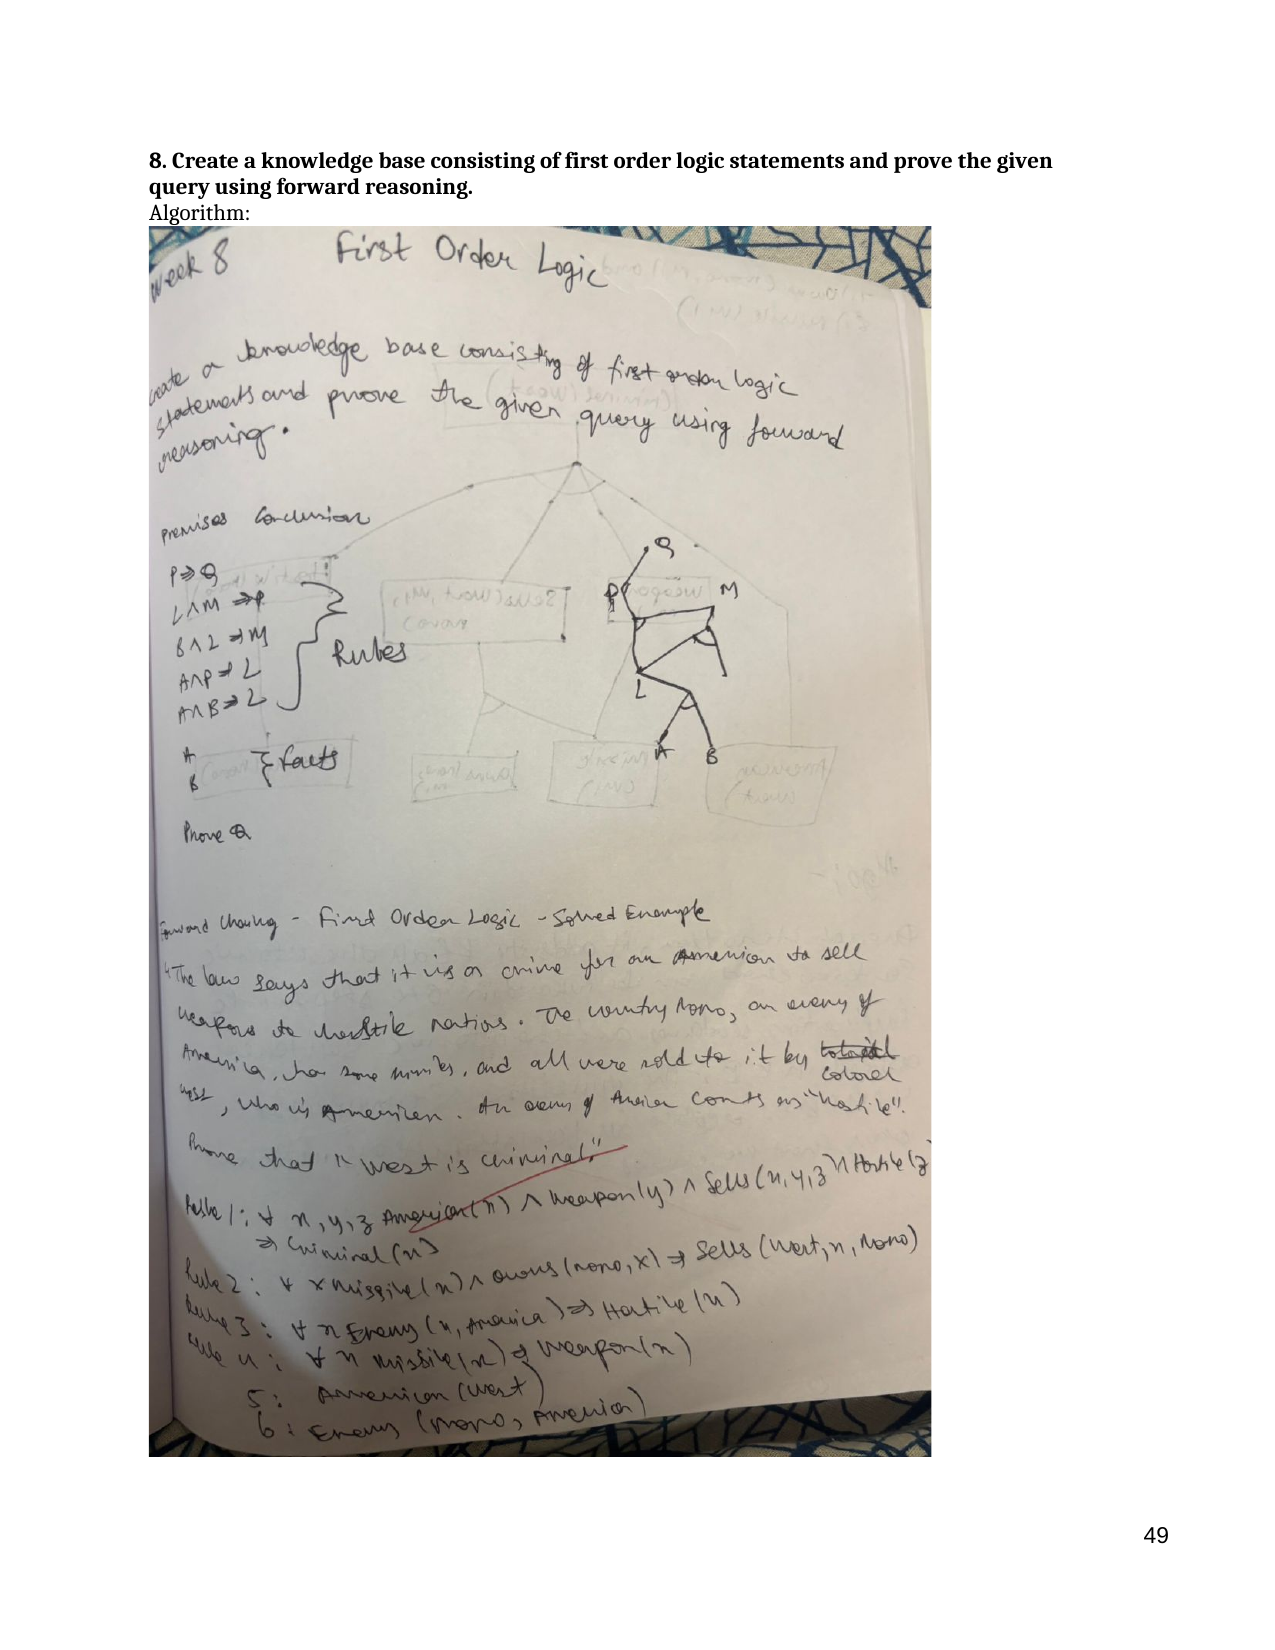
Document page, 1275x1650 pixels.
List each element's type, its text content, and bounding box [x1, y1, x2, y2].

text Algorithm: [149, 200, 1064, 227]
picture [148, 226, 932, 1457]
text 8. Create a knowledge base consisting of first order logic statements and prove the given query using forward reasoning. [149, 147, 1064, 200]
